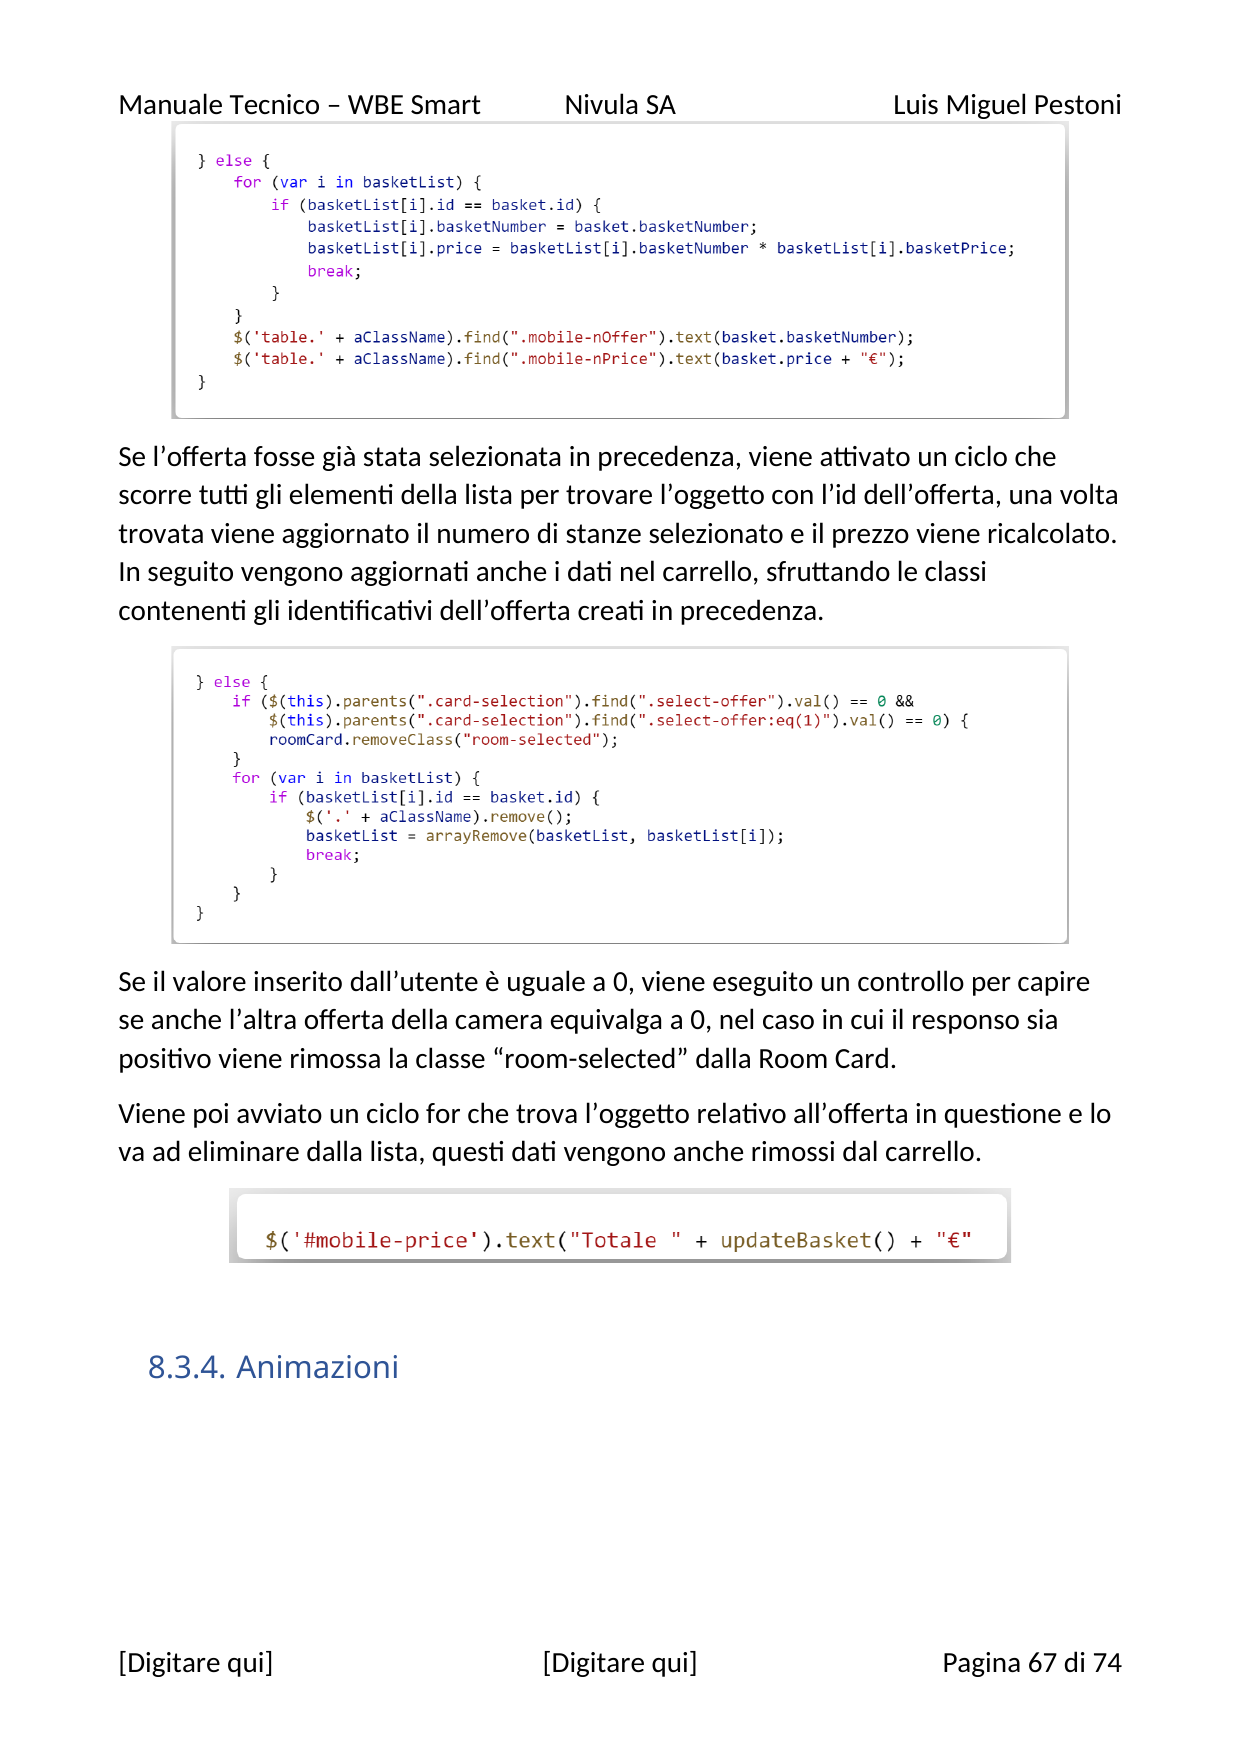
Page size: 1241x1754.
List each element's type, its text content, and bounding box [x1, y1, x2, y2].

picture [171, 121, 1069, 419]
picture [229, 1188, 1012, 1263]
text Se l’offerta fosse già stata selezionata in precedenza, viene attivato un ciclo che scorre tutti gli elementi della lista per trovare l’oggetto con l’id dell’offerta, una volta trovata viene aggiornato il numero di stanze selezionato e il prezzo viene ricalcolato. In seguito vengono aggiornati anche i dati nel carrello, sfruttando le classi contenenti gli identificativi dell’offerta creati in precedenza. [118, 438, 1122, 627]
subtitle Animazioni [148, 1345, 1122, 1388]
text Viene poi avviato un ciclo for che trova l’oggetto relativo all’offerta in questione e lo va ad eliminare dalla lista, questi dati vengono anche rimossi dal carrello. [118, 1095, 1122, 1169]
picture [171, 646, 1069, 944]
text Se il valore inserito dall’utente è uguale a 0, viene eseguito un controllo per capire se anche l’altra offerta della camera equivalga a 0, nel caso in cui il responso sia positivo viene rimossa la classe “room-selected” dalla Room Card. [118, 963, 1122, 1075]
